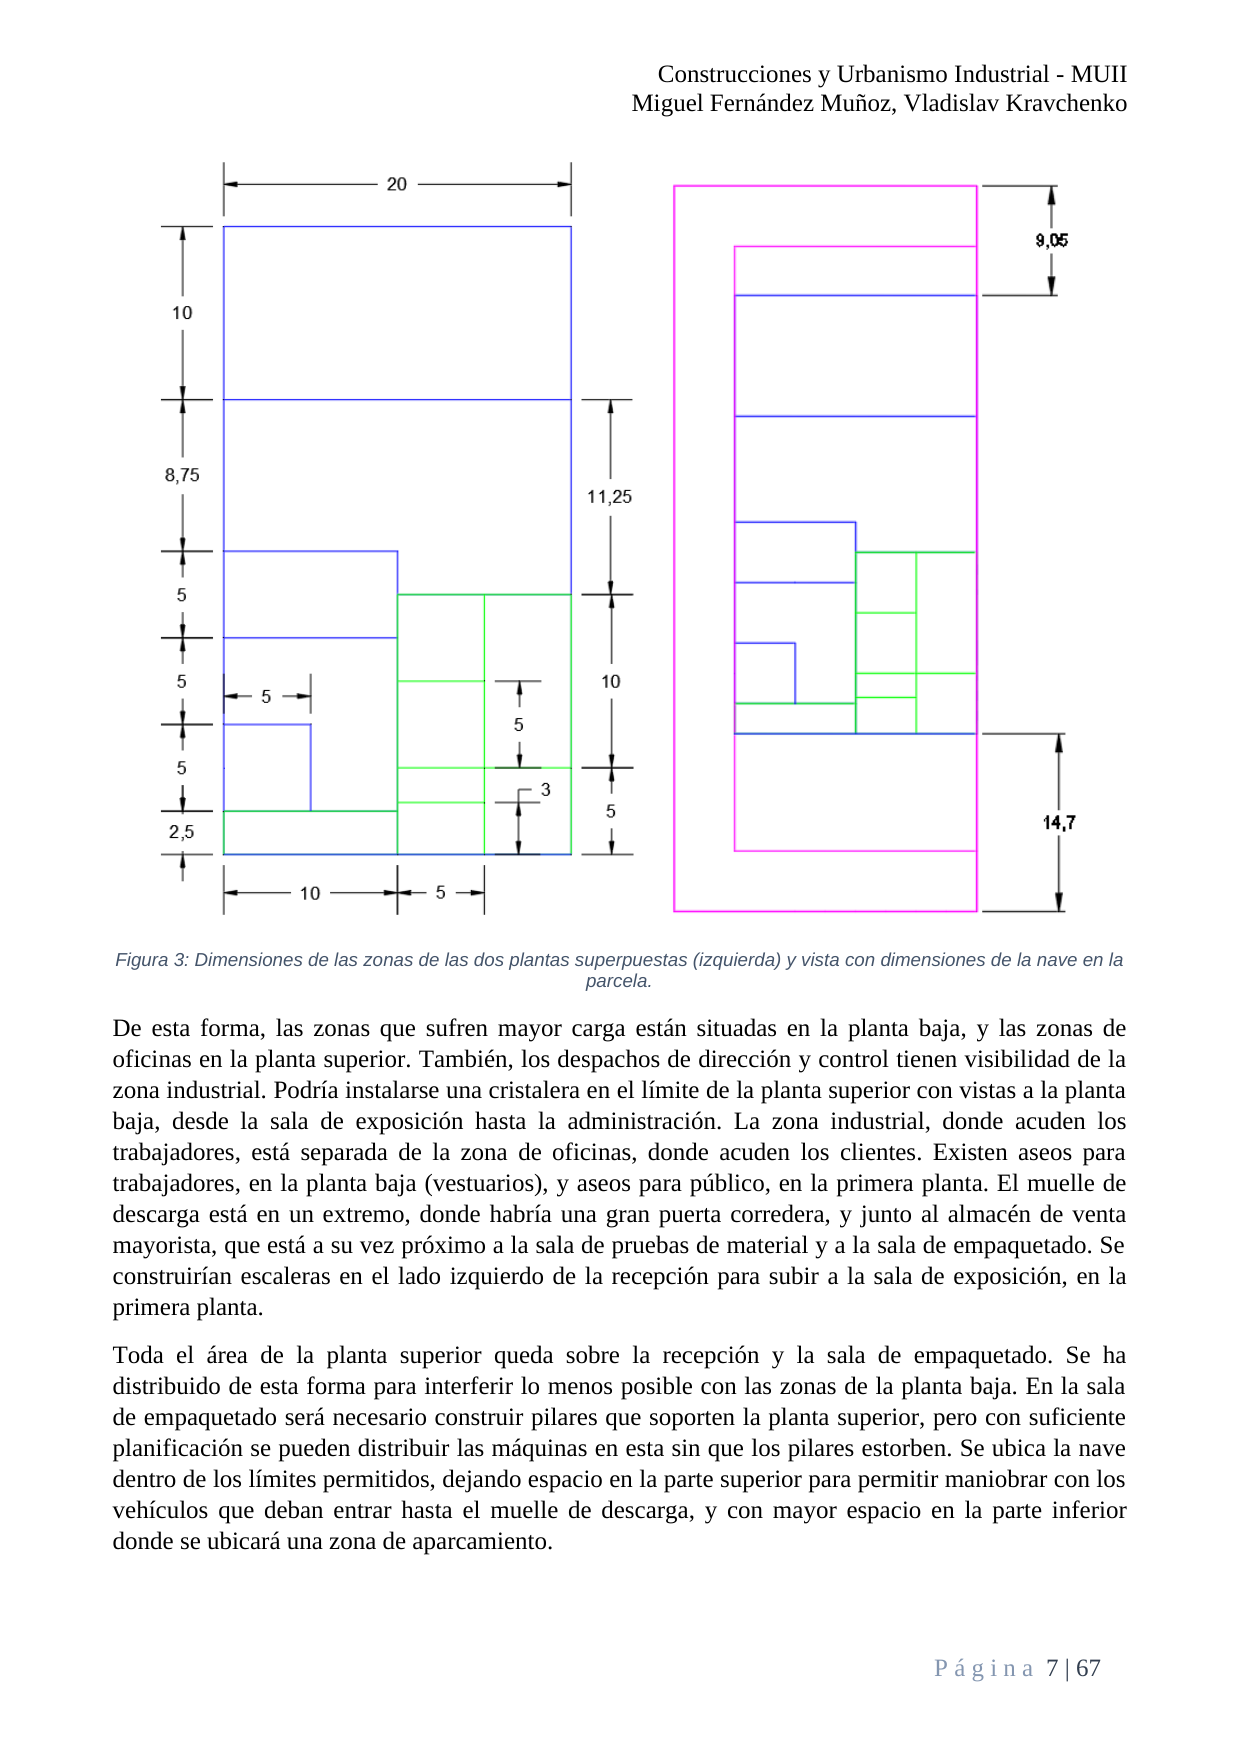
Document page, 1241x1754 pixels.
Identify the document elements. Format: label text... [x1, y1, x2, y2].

text Figura 3: Dimensiones de las zonas de las dos plantas superpuestas (izquierda) y vista con dimensiones de la nave en la parcela. [112, 949, 1128, 992]
text Toda el área de la planta superior queda sobre la recepción y la sala de empaquetado. Se ha distribuido de esta forma para interferir lo menos posible con las zonas de la planta baja. En la sala de empaquetado será necesario construir pilares que soporten la planta superior, pero con suficiente planificación se pueden distribuir las máquinas en esta sin que los pilares estorben. Se ubica la nave dentro de los límites permitidos, dejando espacio en la parte superior para permitir maniobrar con los vehículos que deban entrar hasta el muelle de descarga, y con mayor espacio en la parte inferior donde se ubicará una zona de aparcamiento. [112, 1340, 1128, 1555]
text De esta forma, las zonas que sufren mayor carga están situadas en la planta baja, y las zonas de oficinas en la planta superior. También, los despachos de dirección y control tienen visibilidad de la zona industrial. Podría instalarse una cristalera en el límite de la planta superior con vistas a la planta baja, desde la sala de exposición hasta la administración. La zona industrial, donde acuden los trabajadores, está separada de la zona de oficinas, donde acuden los clientes. Existen aseos para trabajadores, en la planta baja (vestuarios), y aseos para público, en la primera planta. El muelle de descarga está en un extremo, donde habría una gran puerta corredera, y junto al almacén de venta mayorista, que está a su vez próximo a la sala de pruebas de material y a la sala de empaquetado. Se construirían escaleras en el lado izquierdo de la recepción para subir a la sala de exposición, en la primera planta. [112, 1013, 1128, 1321]
picture [148, 145, 652, 930]
picture [657, 173, 1092, 930]
